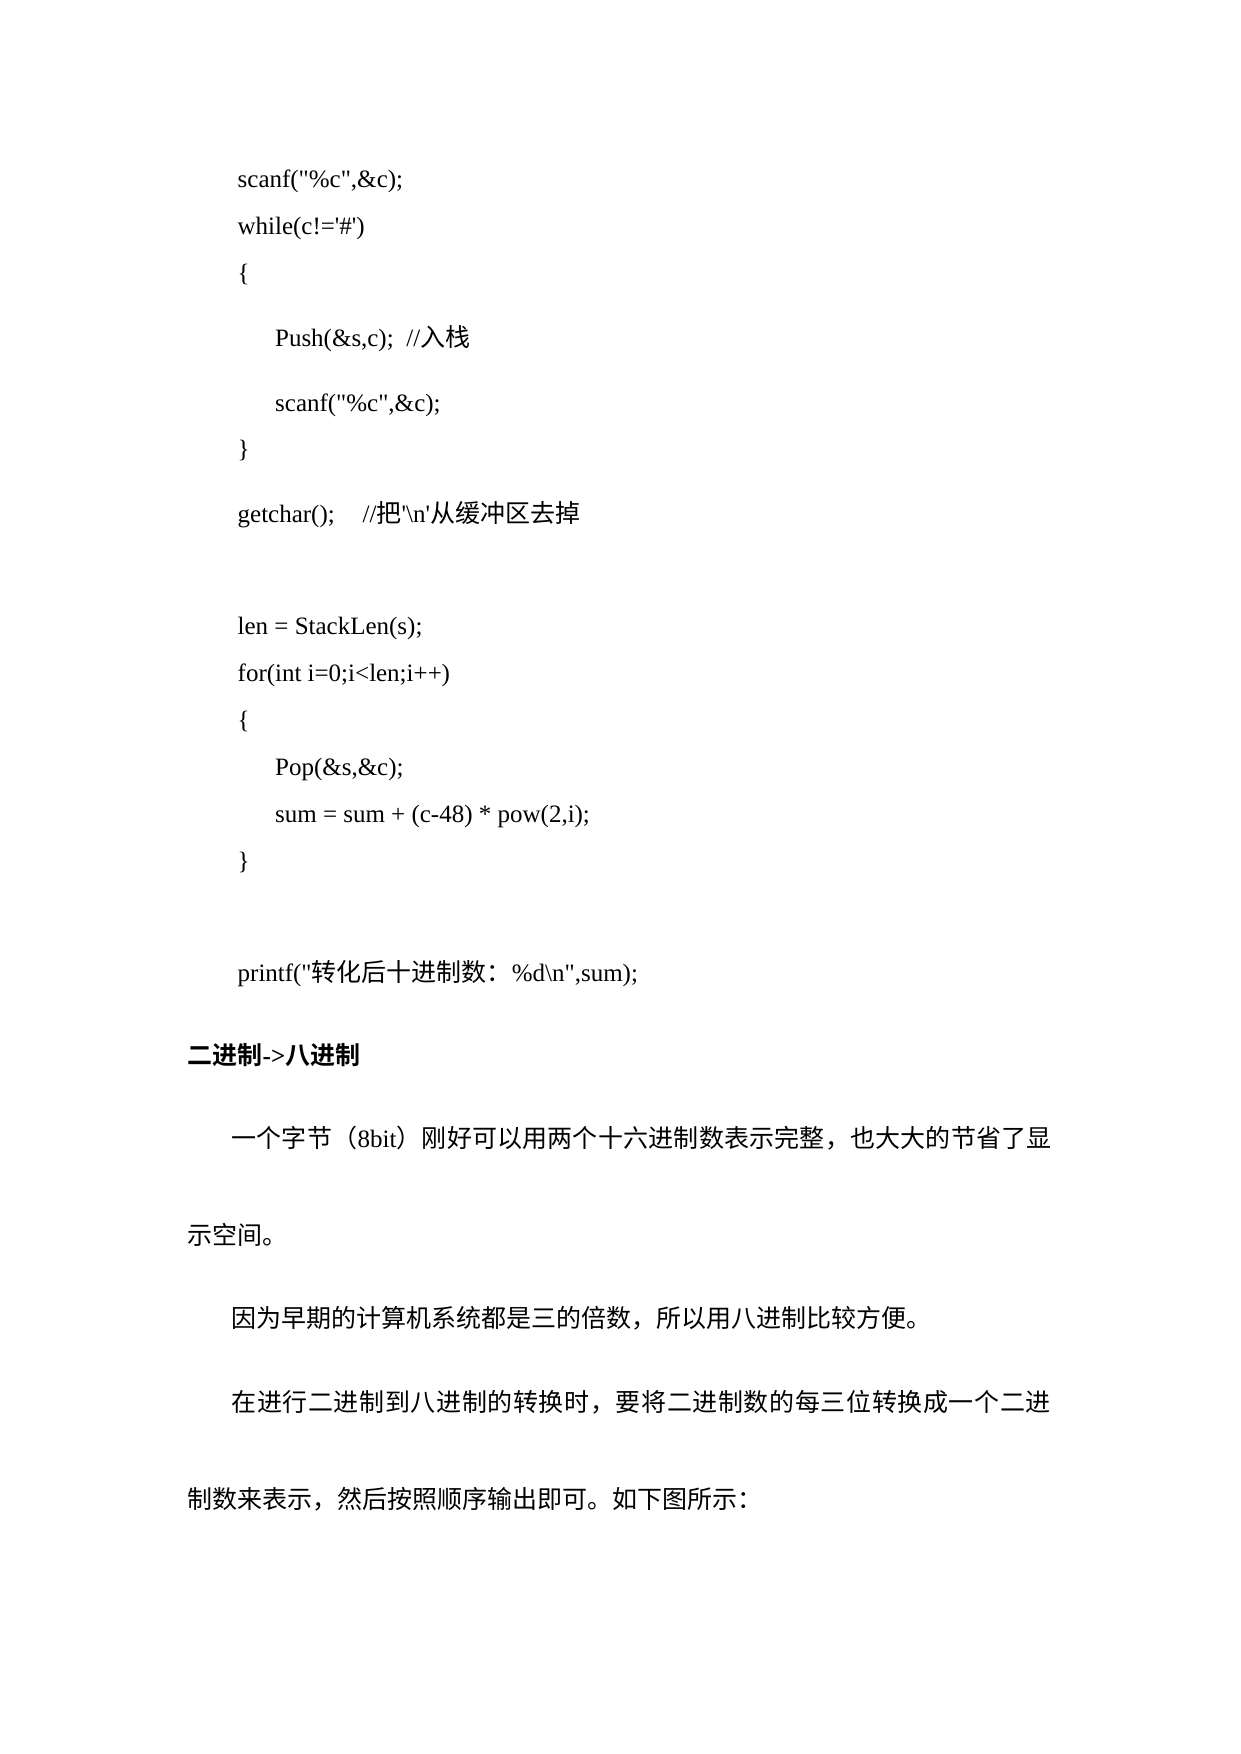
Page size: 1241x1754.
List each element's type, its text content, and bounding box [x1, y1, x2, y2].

text sum = sum + (c-48) * pow(2,i); [237, 797, 1053, 829]
text printf("转化后十进制数：%d\n",sum); [237, 938, 1053, 1003]
text 一个字节（8bit）刚好可以用两个十六进制数表示完整，也大大的节省了显示空间。 [187, 1104, 1053, 1266]
text { [237, 256, 1053, 288]
text 因为早期的计算机系统都是三的倍数，所以用八进制比较方便。 [187, 1284, 1053, 1349]
subtitle 二进制->八进制 [187, 1021, 1053, 1086]
text scanf("%c",&c); [237, 162, 1053, 194]
text for(int i=0;i<len;i++) [237, 656, 1053, 689]
text Push(&s,c); //入栈 [237, 303, 1053, 368]
text } [237, 433, 1053, 465]
text getchar(); //把'\n'从缓冲区去掉 [237, 479, 1053, 544]
text scanf("%c",&c); [237, 386, 1053, 418]
text Pop(&s,&c); [237, 750, 1053, 783]
text { [237, 703, 1053, 736]
text 在进行二进制到八进制的转换时，要将二进制数的每三位转换成一个二进制数来表示，然后按照顺序输出即可。如下图所示： [187, 1368, 1053, 1530]
text } [237, 844, 1053, 876]
text while(c!='#') [237, 209, 1053, 241]
text len = StackLen(s); [237, 609, 1053, 642]
